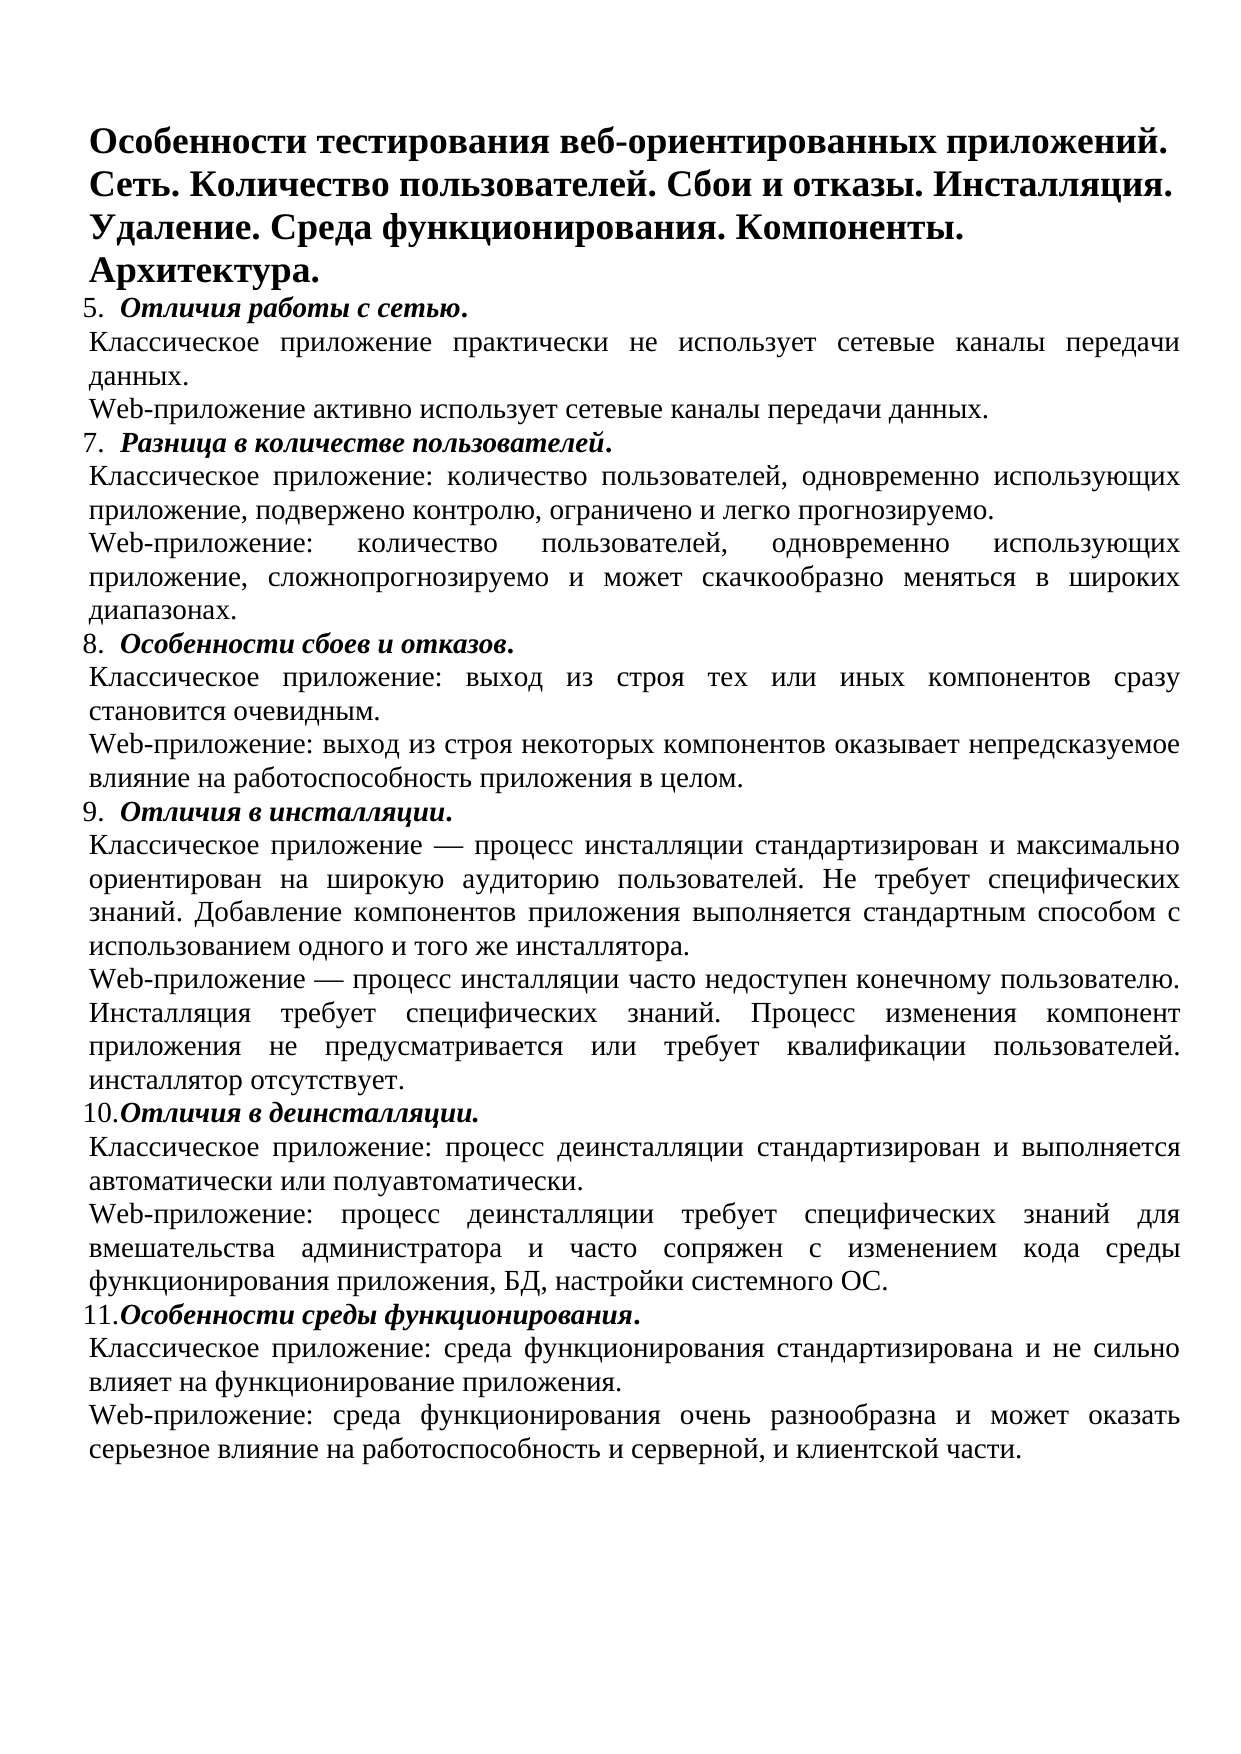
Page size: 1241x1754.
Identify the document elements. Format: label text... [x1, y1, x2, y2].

text Web-приложение — процесс инсталляции часто недоступен конечному пользователю. Инсталляция требует специфических знаний. Процесс изменения компонент приложения не предусматривается или требует квалификации пользователей. инсталлятор отсутствует. [89, 961, 1181, 1096]
text Web-приложение: выход из строя некоторых компонентов оказывает непредсказуемое влияние на работоспособность приложения в целом. [89, 727, 1181, 794]
text Классическое приложение практически не использует сетевые каналы передачи данных. [89, 324, 1181, 391]
text Классическое приложение: процесс деинсталляции стандартизирован и выполняется автоматически или полуавтоматически. [89, 1129, 1181, 1196]
text Web-приложение: среда функционирования очень разнообразна и может оказать серьезное влияние на работоспособность и серверной, и клиентской части. [89, 1397, 1181, 1464]
text Классическое приложение: выход из строя тех или иных компонентов сразу становится очевидным. [89, 659, 1181, 727]
text Web-приложение активно использует сетевые каналы передачи данных. [89, 391, 1181, 425]
list Отличия в инсталляции. [82, 794, 1181, 827]
text Web-приложение: процесс деинсталляции требует специфических знаний для вмешательства администратора и часто сопряжен с изменением кода среды функционирования приложения, БД, настройки системного ОС. [89, 1196, 1181, 1297]
list Отличия в деинсталляции. [82, 1096, 1181, 1129]
text Классическое приложение: среда функционирования стандартизирована и не сильно влияет на функционирование приложения. [89, 1330, 1181, 1397]
list Отличия работы с сетью. [82, 291, 1181, 324]
list Разница в количестве пользователей. [82, 425, 1181, 458]
text Особенности тестирования веб-ориентированных приложений. Сеть. Количество пользователей. Сбои и отказы. Инсталляция. Удаление. Среда функционирования. Компоненты. Архитектура. [89, 118, 1181, 291]
text Классическое приложение — процесс инсталляции стандартизирован и максимально ориентирован на широкую аудиторию пользователей. Не требует специфических знаний. Добавление компонентов приложения выполняется стандартным способом с использованием одного и того же инсталлятора. [89, 827, 1181, 961]
list Особенности сбоев и отказов. [82, 626, 1181, 659]
text Web-приложение: количество пользователей, одновременно использующих приложение, сложнопрогнозируемо и может скачкообразно меняться в широких диапазонах. [89, 525, 1181, 626]
text Классическое приложение: количество пользователей, одновременно использующих приложение, подвержено контролю, ограничено и легко прогнозируемо. [89, 458, 1181, 525]
list Особенности среды функционирования. [82, 1297, 1181, 1330]
